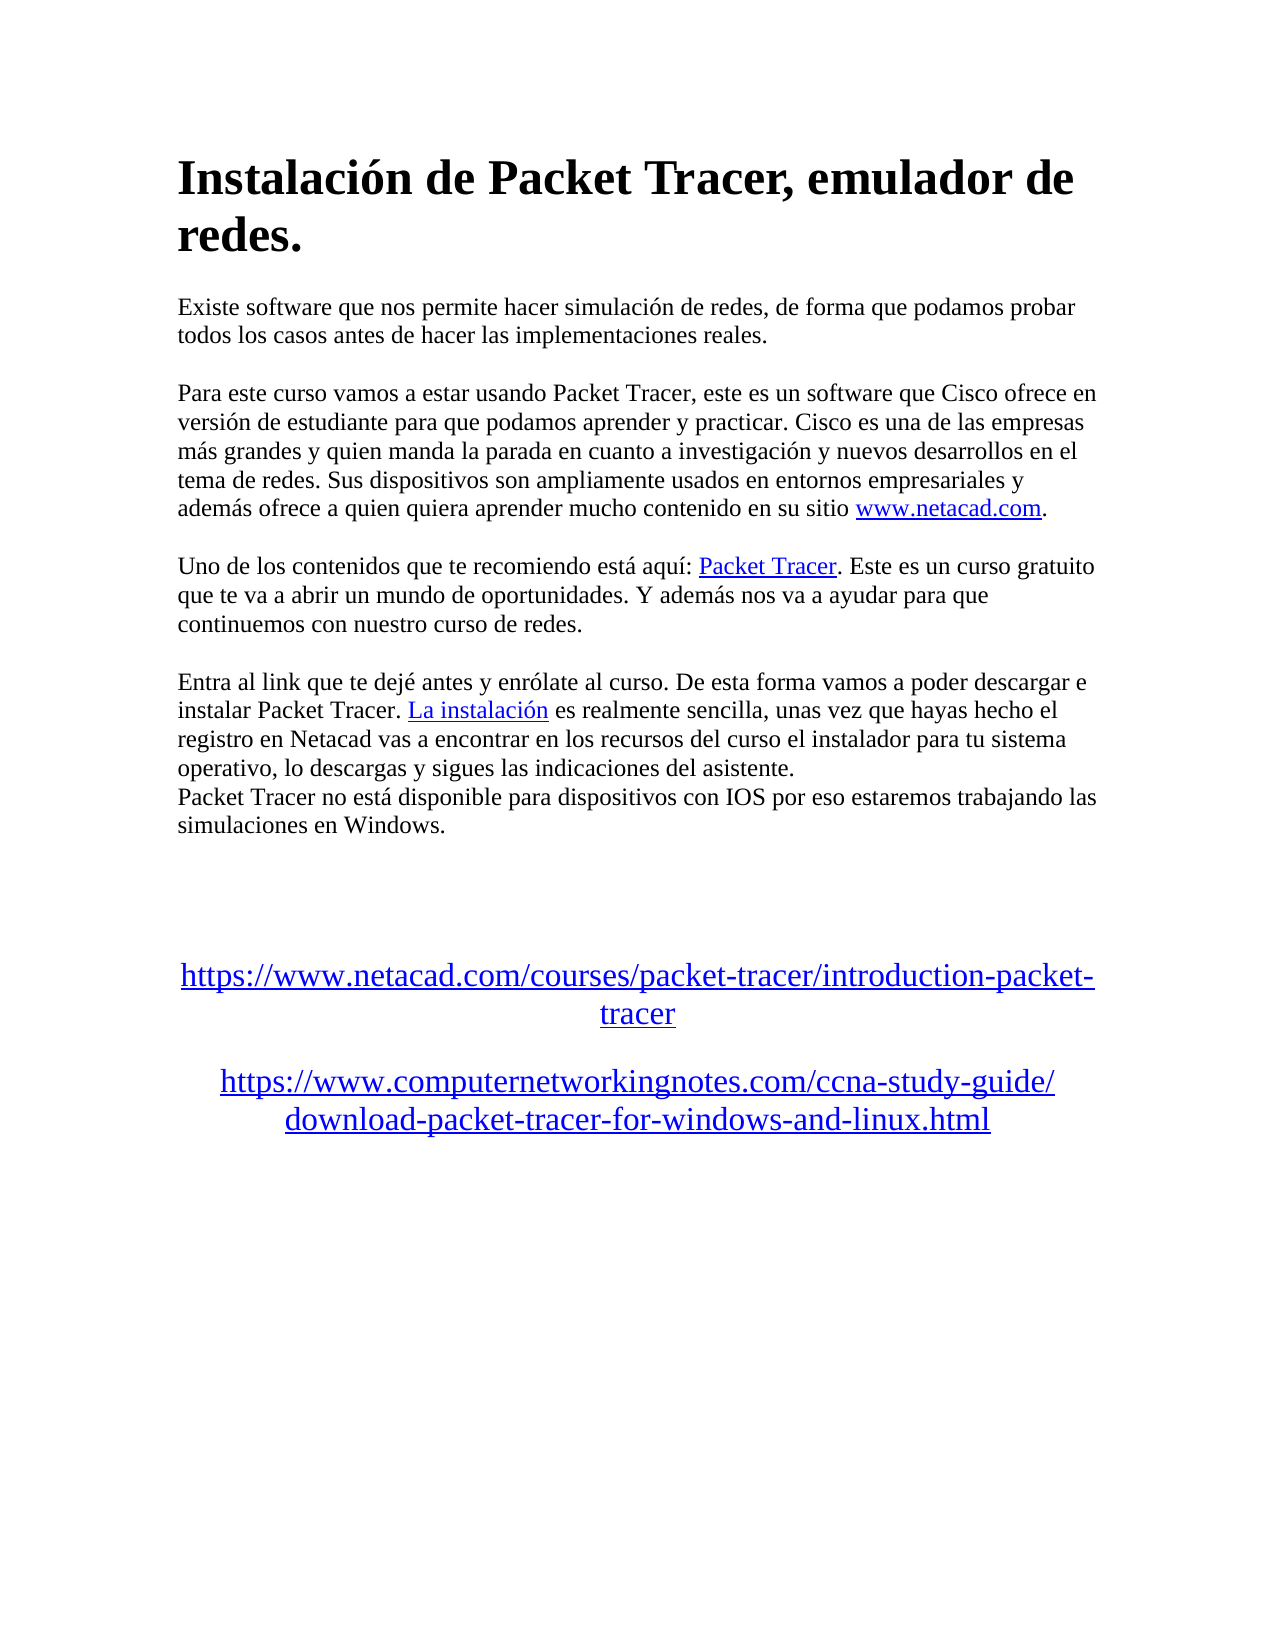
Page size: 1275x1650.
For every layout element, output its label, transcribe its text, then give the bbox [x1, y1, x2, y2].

text Para este curso vamos a estar usando Packet Tracer, este es un software que Cisco ofrece en versión de estudiante para que podamos aprender y practicar. Cisco es una de las empresas más grandes y quien manda la parada en cuanto a investigación y nuevos desarrollos en el tema de redes. Sus dispositivos son ampliamente usados en entornos empresariales y además ofrece a quien quiera aprender mucho contenido en su sitio www.netacad.com. [177, 378, 1098, 522]
subtitle Instalación de Packet Tracer, emulador de redes. [177, 148, 1098, 263]
text Existe software que nos permite hacer simulación de redes, de forma que podamos probar todos los casos antes de hacer las implementaciones reales. [177, 292, 1098, 349]
text Uno de los contenidos que te recomiendo está aquí: Packet Tracer. Este es un curso gratuito que te va a abrir un mundo de oportunidades. Y además nos va a ayudar para que continuemos con nuestro curso de redes. [177, 551, 1098, 638]
text https://www.computernetworkingnotes.com/ccna-study-guide/download-packet-tracer-for-windows-and-linux.html [177, 1061, 1098, 1138]
text Entra al link que te dejé antes y enrólate al curso. De esta forma vamos a poder descargar e instalar Packet Tracer. La instalación es realmente sencilla, unas vez que hayas hecho el registro en Netacad vas a encontrar en los recursos del curso el instalador para tu sistema operativo, lo descargas y sigues las indicaciones del asistente. Packet Tracer no está disponible para dispositivos con IOS por eso estaremos trabajando las simulaciones en Windows. [177, 667, 1098, 839]
text https://www.netacad.com/courses/packet-tracer/introduction-packet-tracer [177, 955, 1098, 1032]
